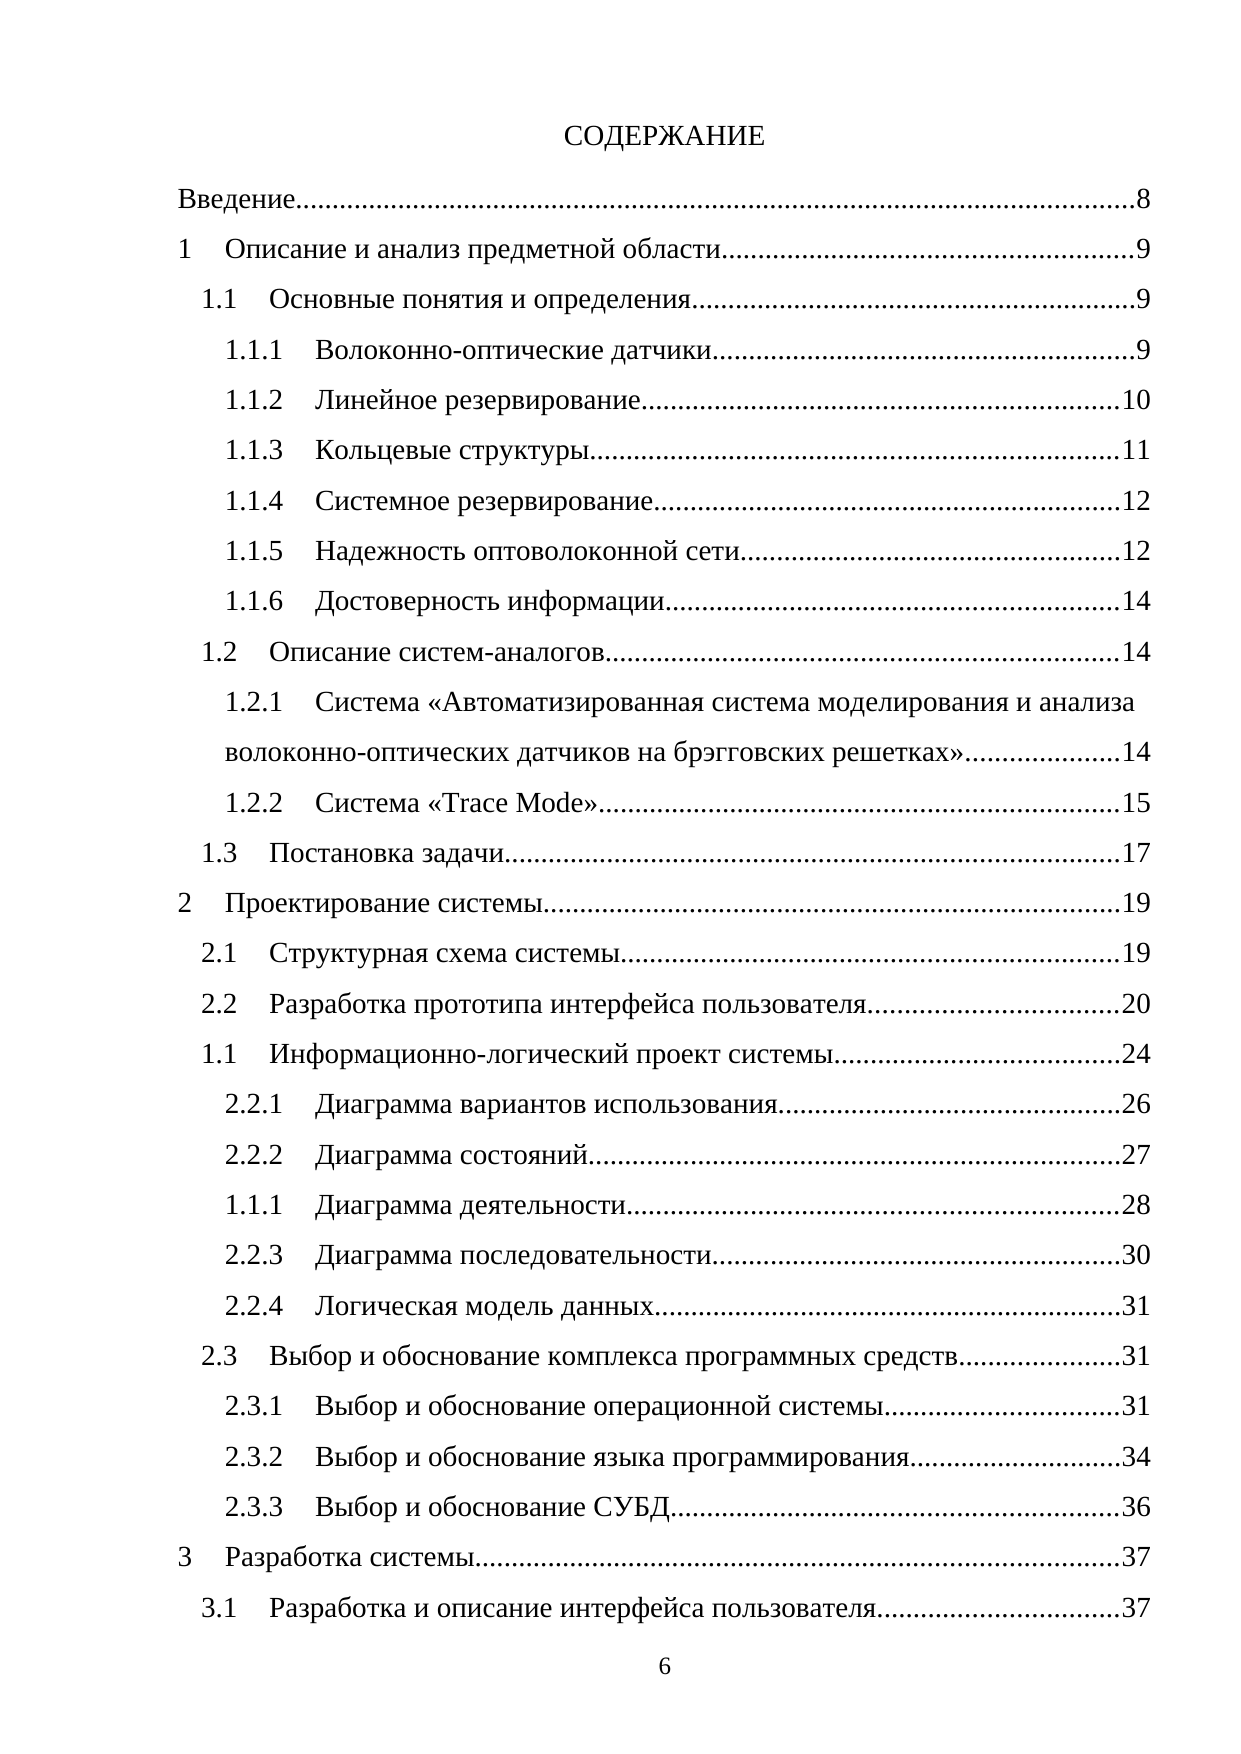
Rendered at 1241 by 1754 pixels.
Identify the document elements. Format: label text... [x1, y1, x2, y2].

text 1.2.1 Система «Автоматизированная система моделирования и анализа волоконно-оптических датчиков на брэгговских решетках» 14 [224, 684, 1152, 768]
text 1.1.6 Достоверность информации 14 [224, 583, 1152, 617]
text 1.1.4 Системное резервирование 12 [224, 483, 1152, 516]
text 2.2.1 Диаграмма вариантов использования 26 [224, 1087, 1152, 1120]
text СОДЕРЖАНИЕ [177, 118, 1152, 152]
text 2.2 Разработка прототипа интерфейса пользователя 20 [201, 986, 1152, 1019]
text 2.3 Выбор и обоснование комплекса программных средств 31 [201, 1338, 1152, 1372]
text 2.2.2 Диаграмма состояний 27 [224, 1137, 1152, 1170]
text 2 Проектирование системы 19 [177, 885, 1152, 919]
text 2.2.4 Логическая модель данных 31 [224, 1288, 1152, 1321]
text 1.2.2 Система «Trace Mode» 15 [224, 785, 1152, 818]
text 1.1.1 Диаграмма деятельности 28 [224, 1187, 1152, 1221]
text 2.2.3 Диаграмма последовательности 30 [224, 1237, 1152, 1271]
text 1.1.5 Надежность оптоволоконной сети 12 [224, 533, 1152, 567]
text 2.3.3 Выбор и обоснование СУБД 36 [224, 1489, 1152, 1523]
text 1.1.1 Волоконно-оптические датчики 9 [224, 332, 1152, 365]
text 1 Описание и анализ предметной области 9 [177, 231, 1152, 265]
text 1.2 Описание систем-аналогов 14 [201, 634, 1152, 667]
text 1.1.3 Кольцевые структуры 11 [224, 432, 1152, 466]
text 3 Разработка системы 37 [177, 1539, 1152, 1573]
text 2.3.1 Выбор и обоснование операционной системы 31 [224, 1388, 1152, 1422]
text 2.3.2 Выбор и обоснование языка программирования 34 [224, 1439, 1152, 1472]
text 3.1 Разработка и описание интерфейса пользователя 37 [201, 1590, 1152, 1623]
text 1.1.2 Линейное резервирование 10 [224, 382, 1152, 416]
text 1.1 Информационно-логический проект системы 24 [201, 1036, 1152, 1070]
text 2.1 Структурная схема системы 19 [201, 936, 1152, 969]
text 1.1 Основные понятия и определения 9 [201, 282, 1152, 315]
text 1.3 Постановка задачи 17 [201, 835, 1152, 868]
text Введение 8 [177, 181, 1152, 214]
